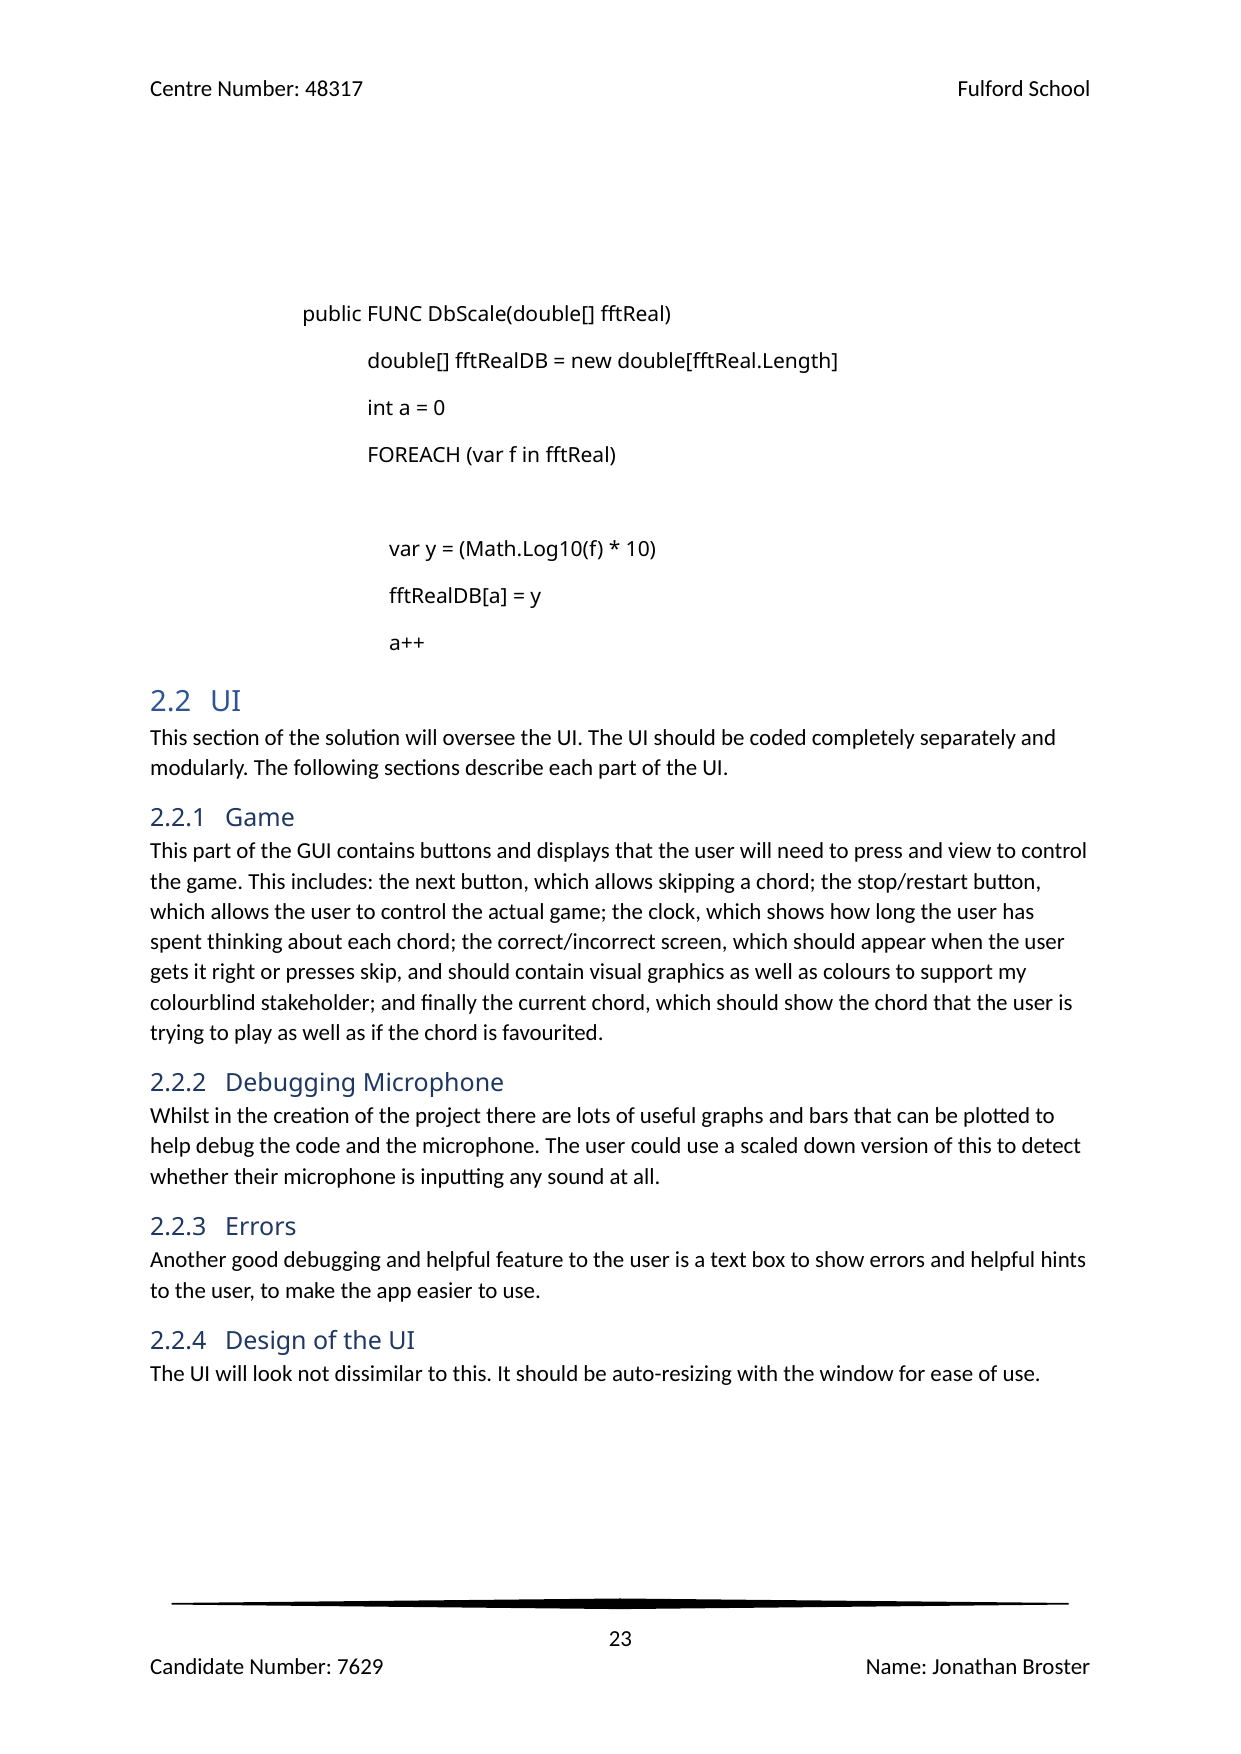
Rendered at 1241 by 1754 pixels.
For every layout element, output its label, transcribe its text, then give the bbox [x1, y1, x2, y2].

text This part of the GUI contains buttons and displays that the user will need to press and view to control the game. This includes: the next button, which allows skipping a chord; the stop/restart button, which allows the user to control the actual game; the clock, which shows how long the user has spent thinking about each chord; the correct/incorrect screen, which should appear when the user gets it right or presses skip, and should contain visual graphics as well as colours to support my colourblind stakeholder; and finally the current chord, which should show the chord that the user is trying to play as well as if the chord is favourited. [150, 837, 1090, 1046]
subtitle Debugging Microphone [150, 1065, 1090, 1099]
subtitle Errors [150, 1209, 1090, 1243]
text This section of the solution will oversee the UI. The UI should be coded completely separately and modularly. The following sections describe each part of the UI. [150, 723, 1090, 781]
subtitle UI [150, 680, 1090, 719]
text Another good debugging and helpful feature to the user is a text box to show errors and helpful hints to the user, to make the app easier to use. [150, 1246, 1090, 1304]
text Whilst in the creation of the project there are lots of useful graphs and bars that can be plotted to help debug the code and the microphone. The user could use a scaled down version of this to detect whether their microphone is inputting any sound at all. [150, 1101, 1090, 1190]
subtitle Design of the UI [150, 1323, 1090, 1357]
subtitle Game [150, 800, 1090, 834]
text The UI will look not dissimilar to this. It should be auto-resizing with the window for ease of use. [150, 1359, 1090, 1387]
